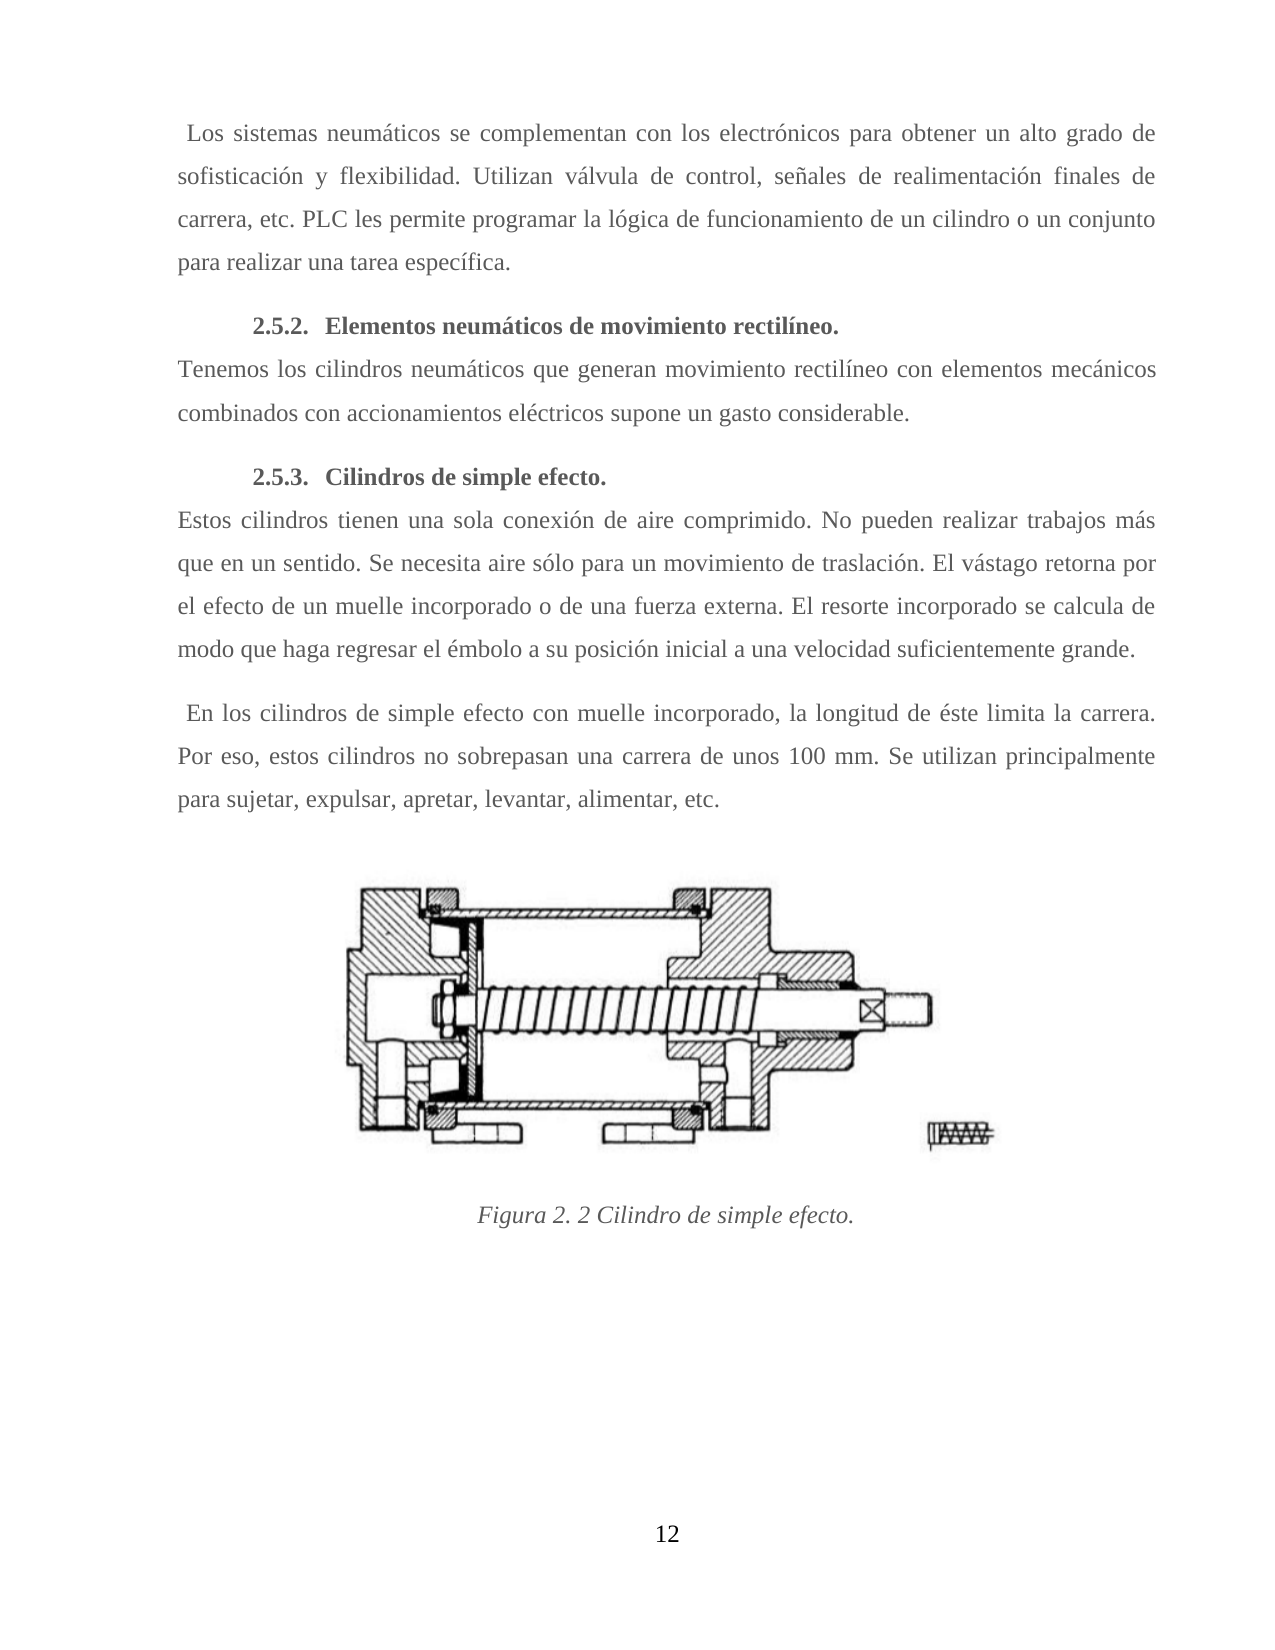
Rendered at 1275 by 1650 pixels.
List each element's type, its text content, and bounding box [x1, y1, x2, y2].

subtitle Cilindros de simple efecto. [252, 462, 1157, 490]
text Los sistemas neumáticos se complementan con los electrónicos para obtener un alto grado de sofisticación y flexibilidad. Utilizan válvula de control, señales de realimentación finales de carrera, etc. PLC les permite programar la lógica de funcionamiento de un cilindro o un conjunto para realizar una tarea específica. [177, 118, 1157, 276]
text Figura 2. 2 Cilindro de simple efecto. [177, 1200, 1157, 1228]
text Estos cilindros tienen una sola conexión de aire comprimido. No pueden realizar trabajos más que en un sentido. Se necesita aire sólo para un movimiento de traslación. El vástago retorna por el efecto de un muelle incorporado o de una fuerza externa. El resorte incorporado se calcula de modo que haga regresar el émbolo a su posición inicial a una velocidad suficientemente grande. [177, 505, 1157, 663]
picture [325, 848, 1009, 1165]
subtitle Elementos neumáticos de movimiento rectilíneo. [252, 311, 1157, 340]
text En los cilindros de simple efecto con muelle incorporado, la longitud de éste limita la carrera. Por eso, estos cilindros no sobrepasan una carrera de unos 100 mm. Se utilizan principalmente para sujetar, expulsar, apretar, levantar, alimentar, etc. [177, 698, 1157, 813]
text Tenemos los cilindros neumáticos que generan movimiento rectilíneo con elementos mecánicos combinados con accionamientos eléctricos supone un gasto considerable. [177, 354, 1157, 426]
